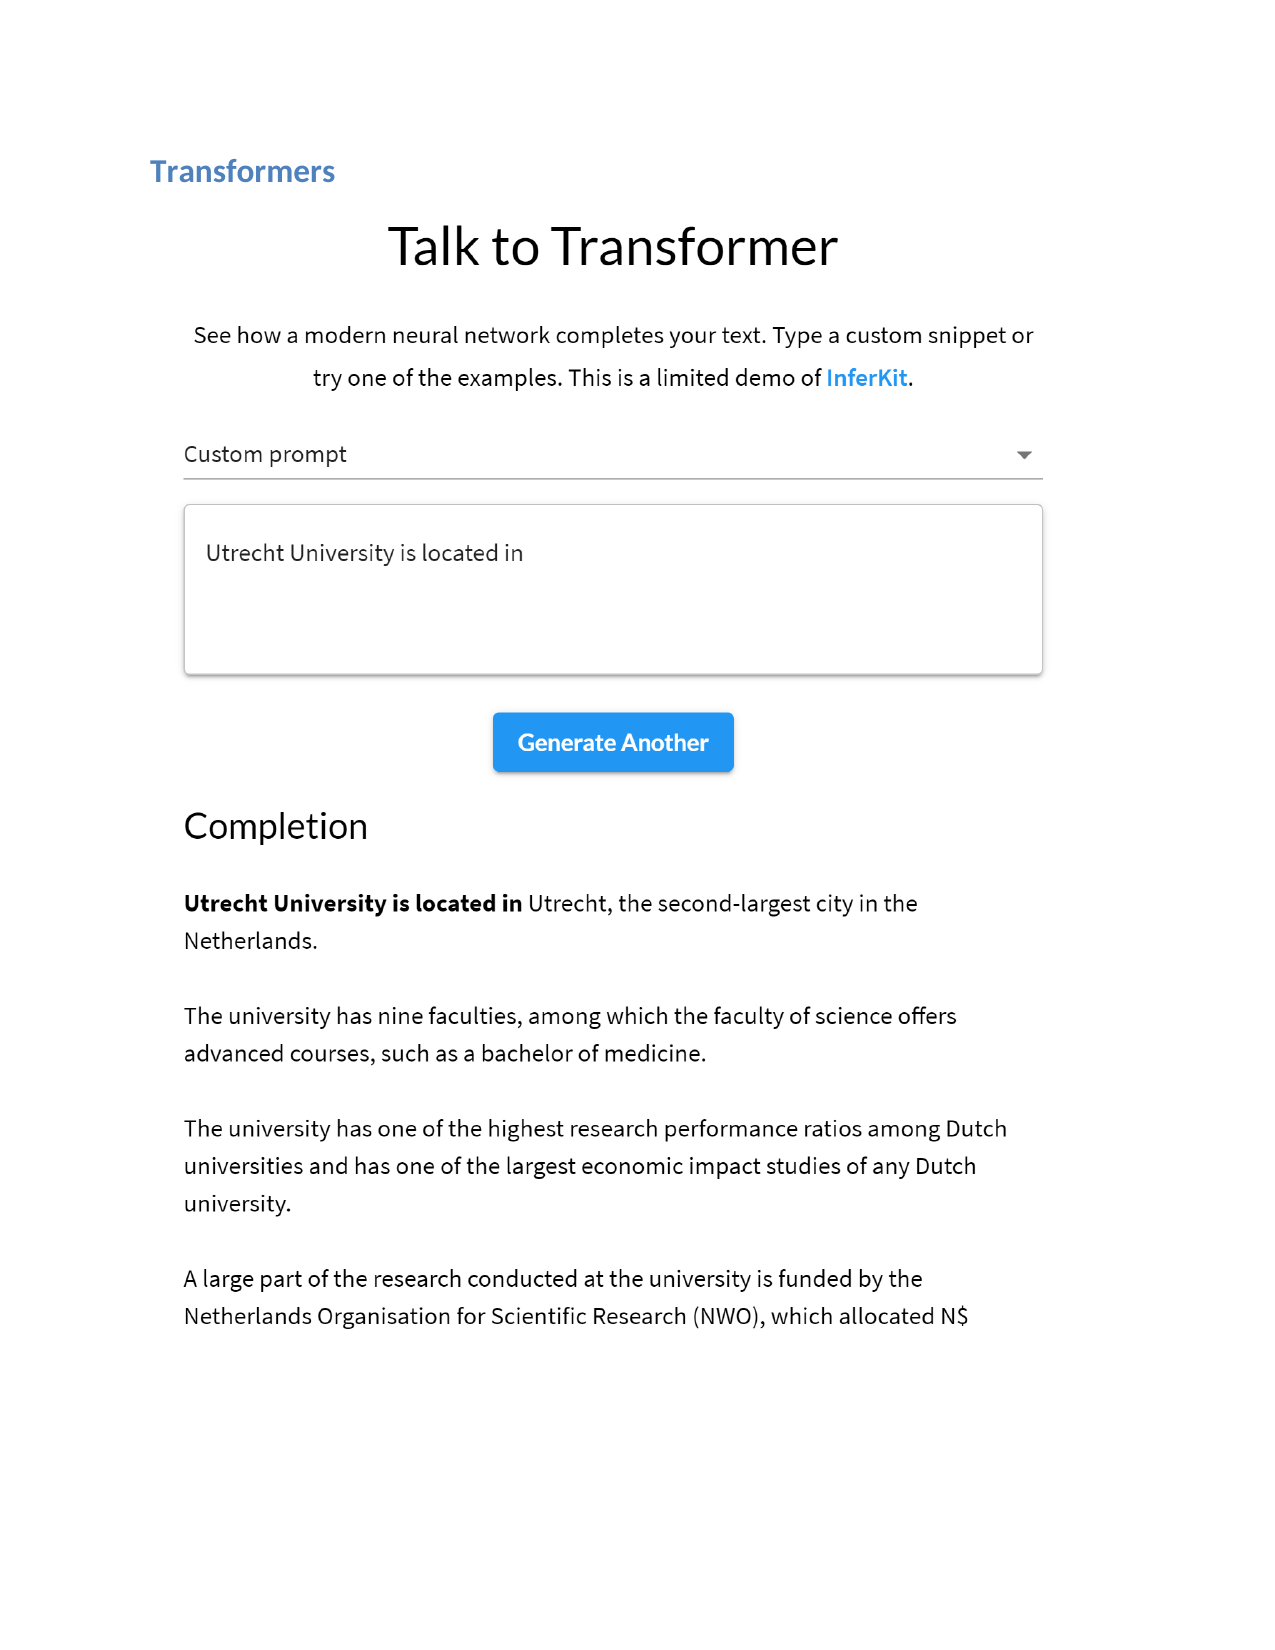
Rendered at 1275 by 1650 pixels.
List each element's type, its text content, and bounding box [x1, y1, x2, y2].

subtitle Transformers [150, 150, 1125, 191]
picture [150, 209, 1068, 1329]
